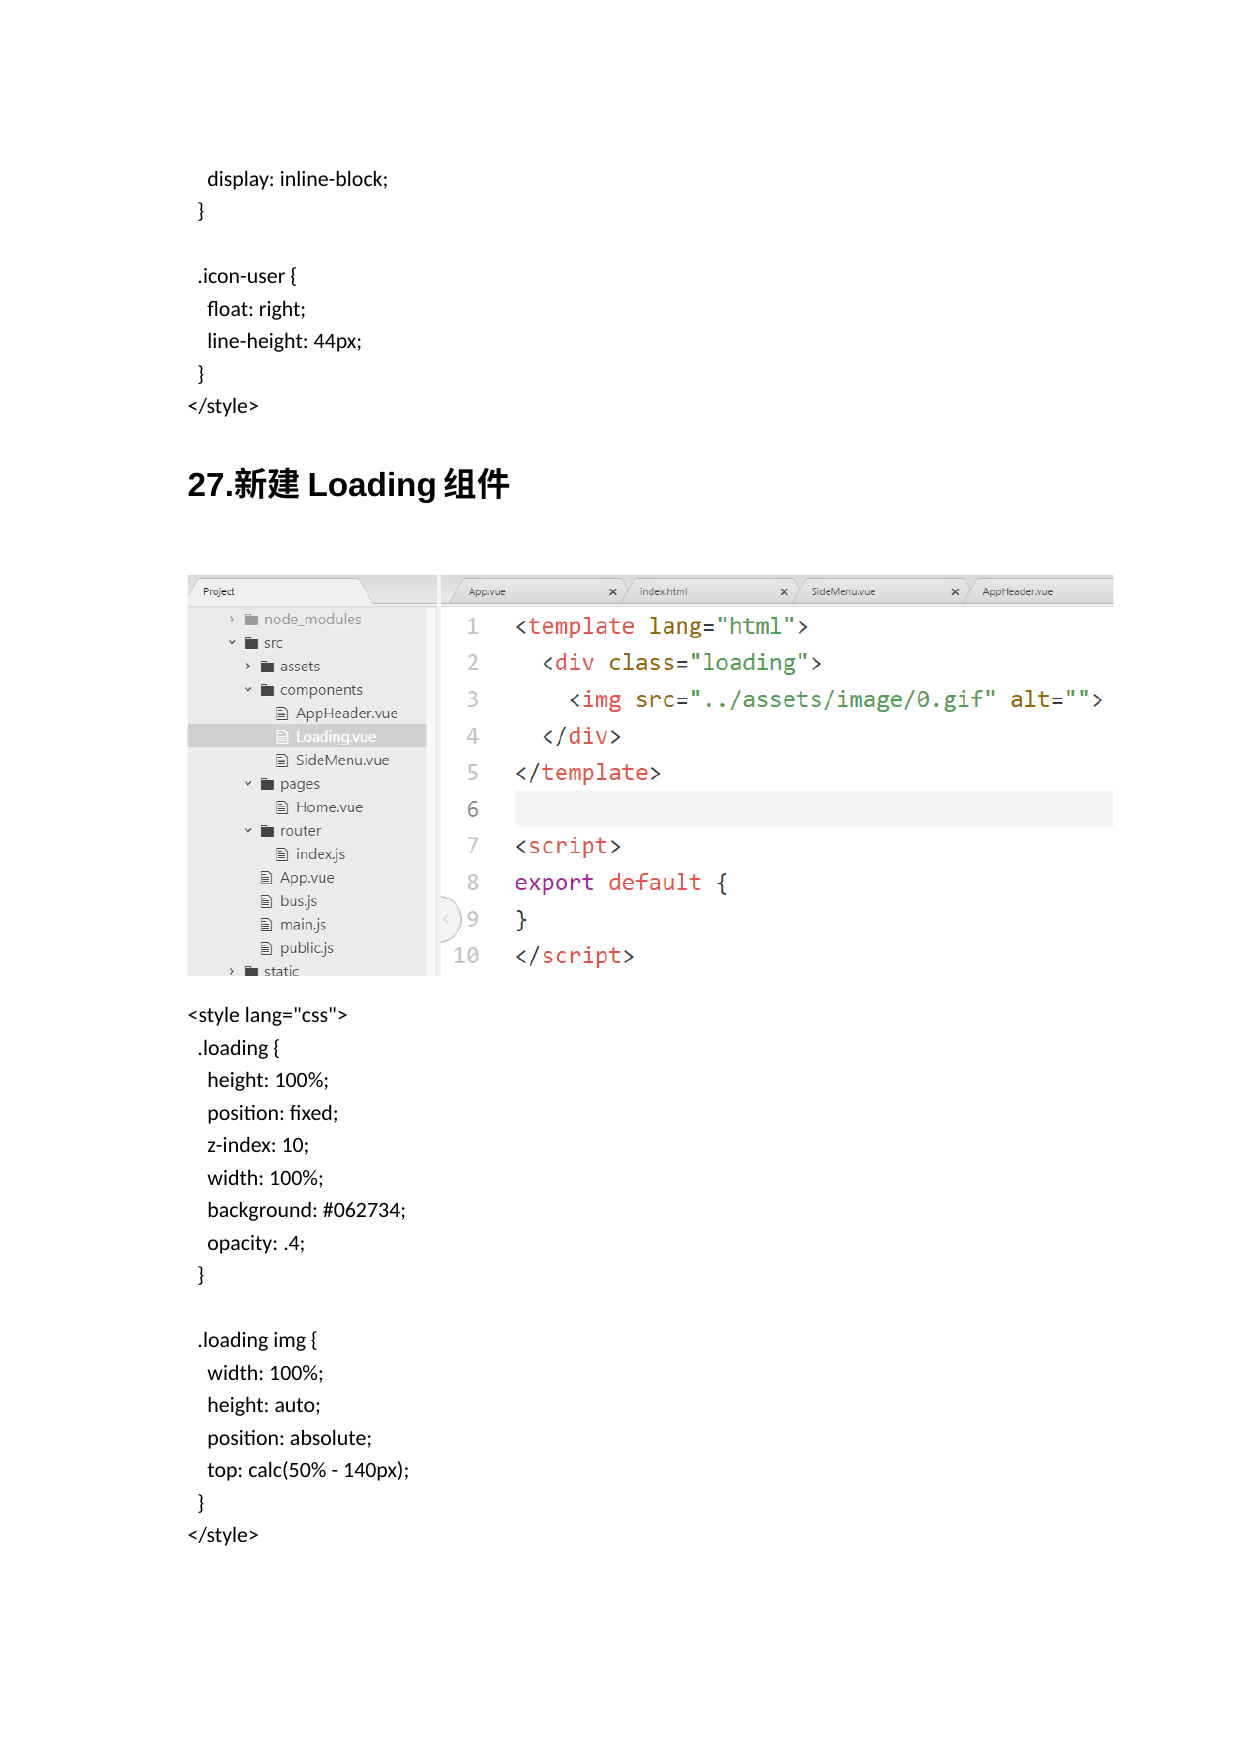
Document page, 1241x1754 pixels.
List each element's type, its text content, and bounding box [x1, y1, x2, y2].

list top: calc(50% - 140px); [187, 1453, 1053, 1486]
list height: auto; [187, 1388, 1053, 1421]
list z-index: 10; [187, 1128, 1053, 1161]
list line-height: 44px; [187, 324, 1053, 357]
list .loading { [187, 1031, 1053, 1063]
list display: inline-block; [187, 162, 1053, 194]
list </style> [187, 389, 1053, 422]
picture [187, 575, 1114, 976]
list position: absolute; [187, 1421, 1053, 1453]
list } [187, 357, 1053, 389]
list width: 100%; [187, 1161, 1053, 1193]
list .icon-user { [187, 259, 1053, 292]
list width: 100%; [187, 1356, 1053, 1388]
list </style> [187, 1518, 1053, 1551]
list } [187, 194, 1053, 227]
list position: fixed; [187, 1096, 1053, 1128]
list } [187, 1258, 1053, 1291]
subtitle 27.新建Loading组件 [187, 449, 1053, 514]
list background: #062734; [187, 1193, 1053, 1226]
list <style lang="css"> [187, 998, 1053, 1031]
list height: 100%; [187, 1063, 1053, 1096]
list float: right; [187, 292, 1053, 324]
list .loading img { [187, 1323, 1053, 1356]
list opacity: .4; [187, 1226, 1053, 1258]
list } [187, 1486, 1053, 1518]
